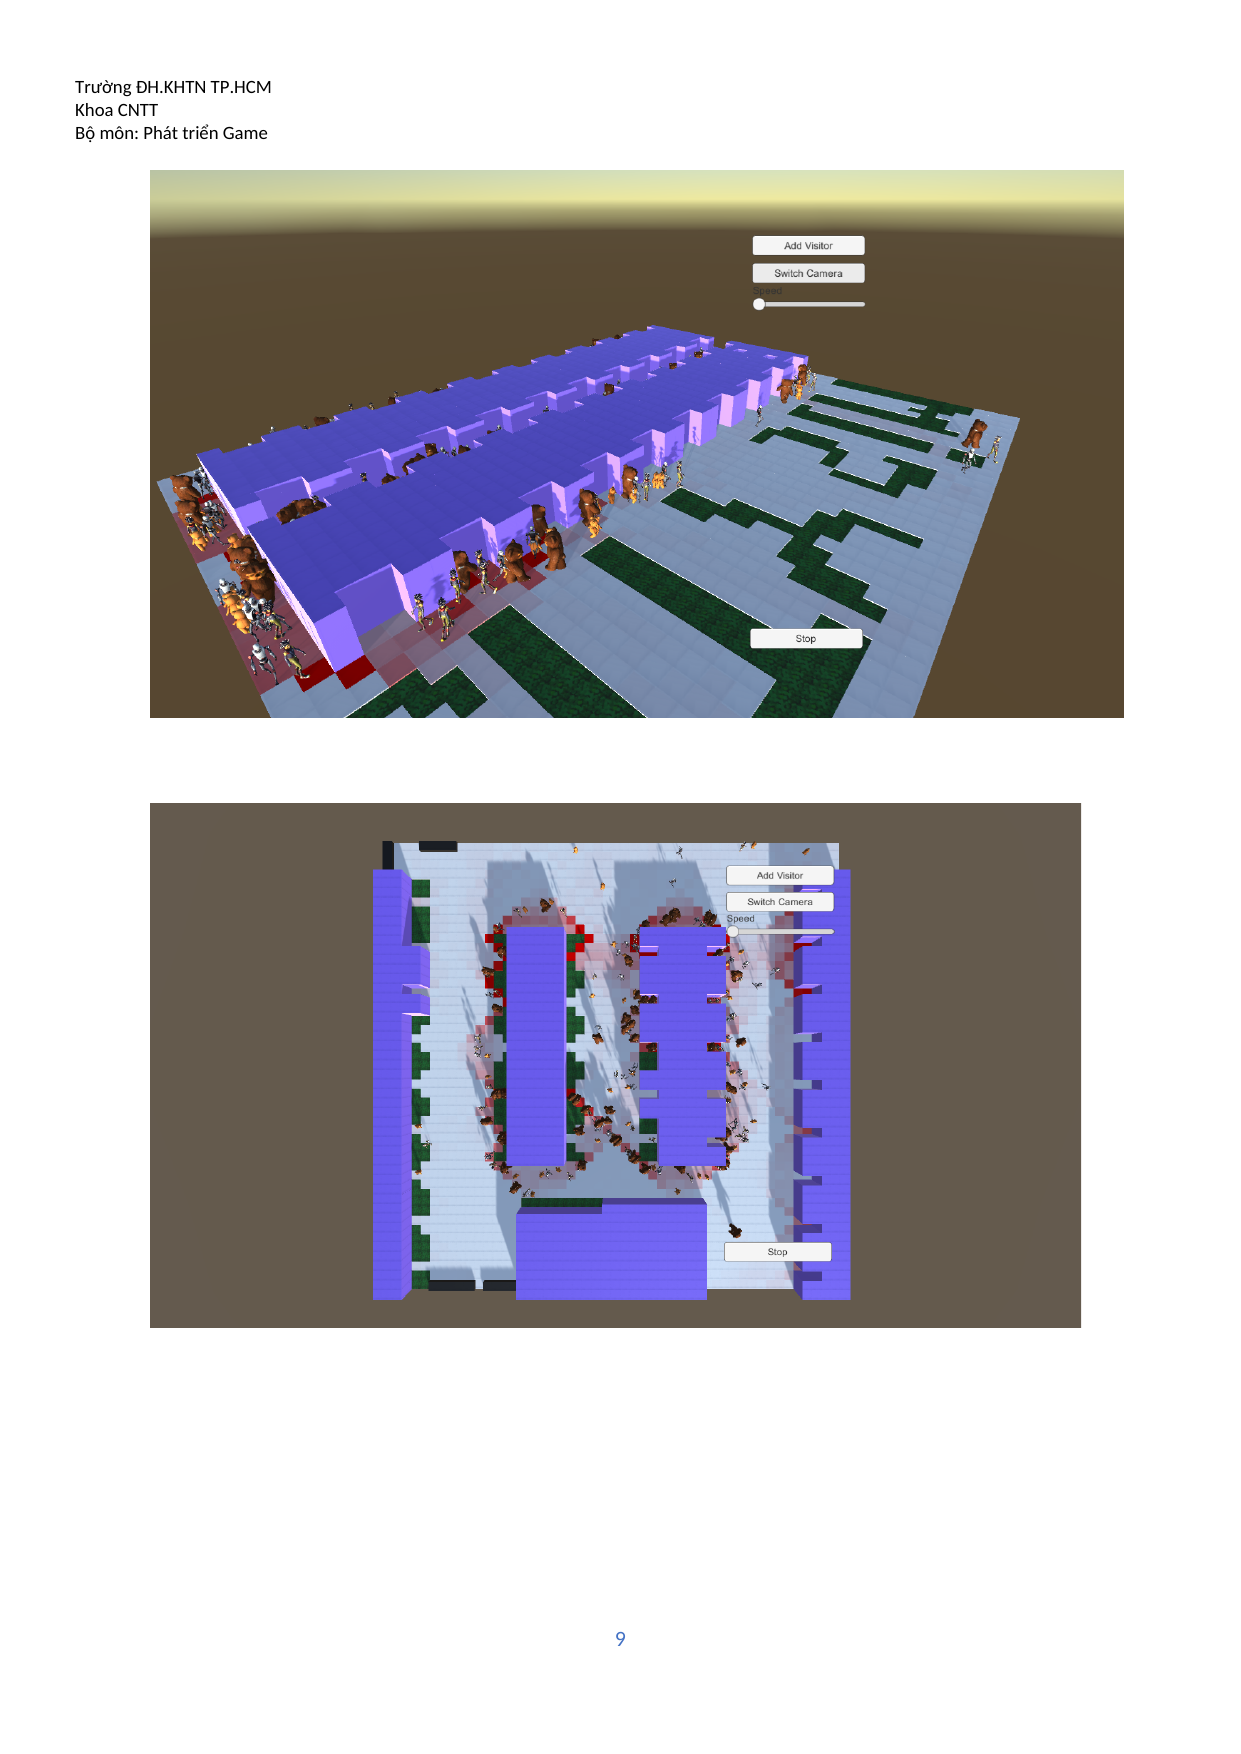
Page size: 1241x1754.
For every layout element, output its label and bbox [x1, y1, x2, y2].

picture [150, 170, 1124, 718]
picture [150, 803, 1082, 1328]
